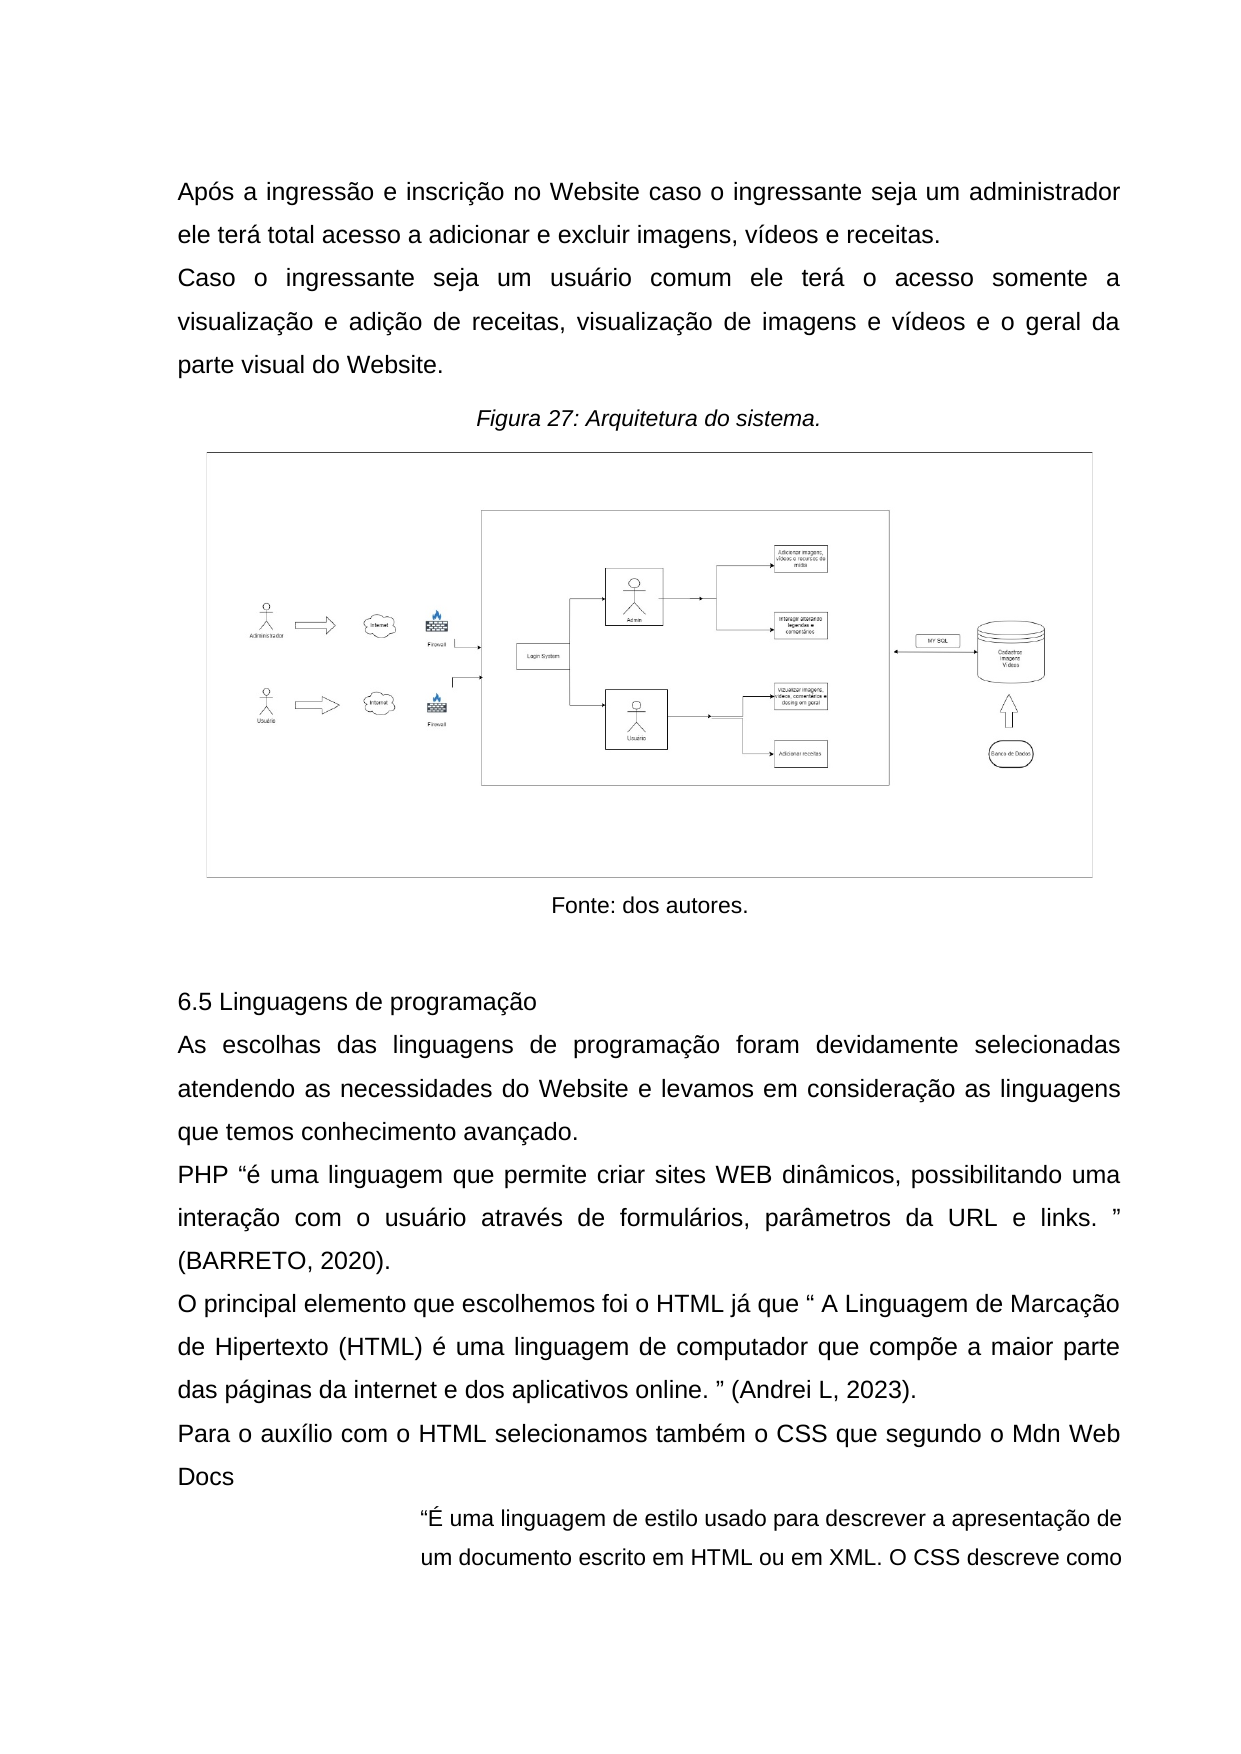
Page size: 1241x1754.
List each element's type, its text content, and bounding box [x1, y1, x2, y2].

text O principal elemento que escolhemos foi o HTML já que “ A Linguagem de Marcação de Hipertexto (HTML) é uma linguagem de computador que compõe a maior parte das páginas da internet e dos aplicativos online. ” (Andrei L, 2023). [177, 1289, 1122, 1404]
text Para o auxílio com o HTML selecionamos também o CSS que segundo o Mdn Web Docs [177, 1419, 1122, 1491]
picture [206, 452, 1093, 878]
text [413, 1505, 1122, 1571]
subtitle 6.5 Linguagens de programação [177, 987, 1122, 1016]
text Figura 27: Arquitetura do sistema. [177, 405, 1122, 432]
text Caso o ingressante seja um usuário comum ele terá o acesso somente a visualização e adição de receitas, visualização de imagens e vídeos e o geral da parte visual do Website. [177, 263, 1122, 378]
text Após a ingressão e inscrição no Website caso o ingressante seja um administrador ele terá total acesso a adicionar e excluir imagens, vídeos e receitas. [177, 177, 1122, 249]
text Fonte: dos autores. [177, 892, 1122, 919]
text PHP “é uma linguagem que permite criar sites WEB dinâmicos, possibilitando uma interação com o usuário através de formulários, parâmetros da URL e links. ” (BARRETO, 2020). [177, 1160, 1122, 1275]
text As escolhas das linguagens de programação foram devidamente selecionadas atendendo as necessidades do Website e levamos em consideração as linguagens que temos conhecimento avançado. [177, 1031, 1122, 1146]
